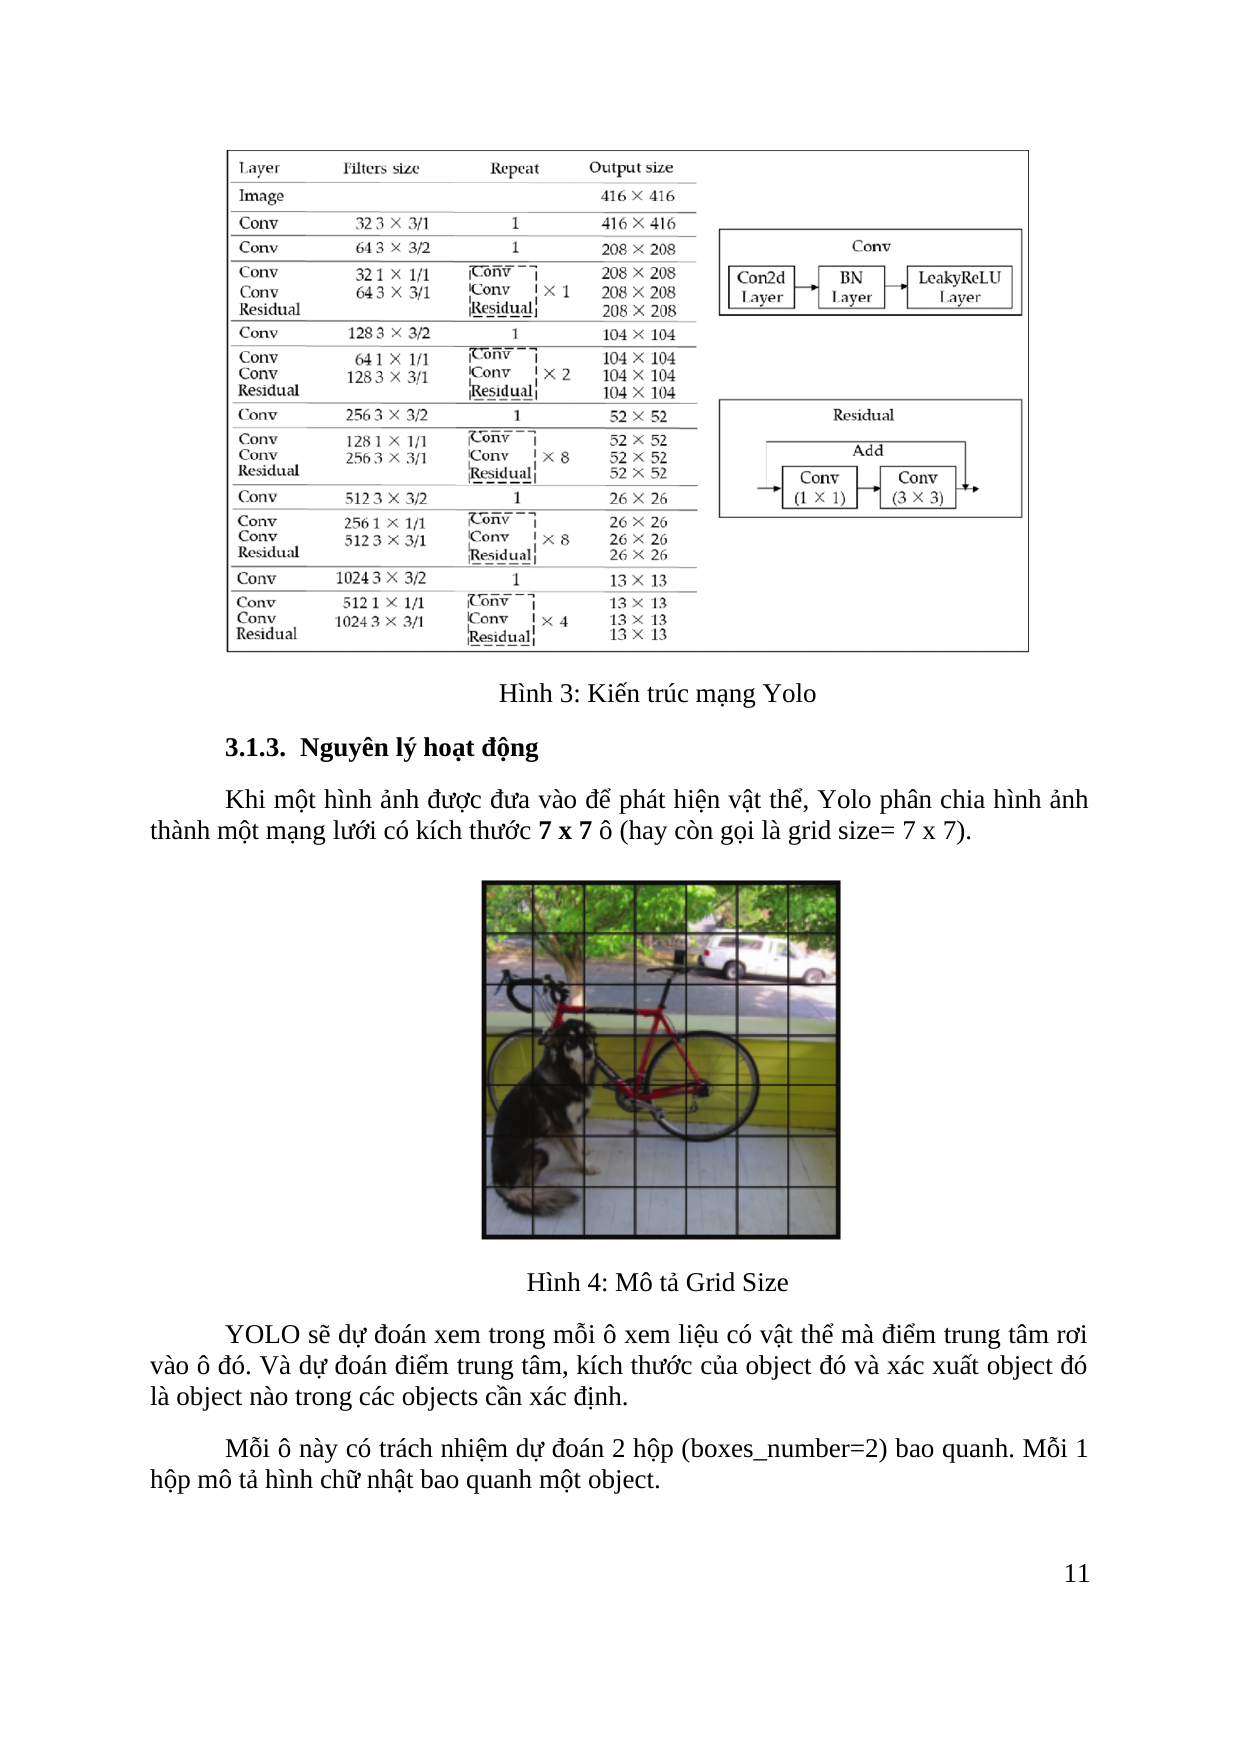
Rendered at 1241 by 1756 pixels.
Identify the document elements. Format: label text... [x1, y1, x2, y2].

text Hình 4: Mô tả Grid Size [150, 1266, 1090, 1297]
text YOLO sẽ dự đoán xem trong mỗi ô xem liệu có vật thể mà điểm trung tâm rơi vào ô đó. Và dự đoán điểm trung tâm, kích thước của object đó và xác xuất object đó là object nào trong các objects cần xác định. [150, 1318, 1090, 1412]
picture [225, 150, 1029, 656]
text Mỗi ô này có trách nhiệm dự đoán 2 hộp (boxes_number=2) bao quanh. Mỗi 1 hộp mô tả hình chữ nhật bao quanh một object. [150, 1432, 1090, 1495]
text Hình 3: Kiến trúc mạng Yolo [150, 677, 1090, 708]
subtitle Nguyên lý hoạt động [225, 731, 1090, 762]
picture [471, 865, 844, 1246]
text Khi một hình ảnh được đưa vào để phát hiện vật thể, Yolo phân chia hình ảnh thành một mạng lưới có kích thước 7 x 7 ô (hay còn gọi là grid size= 7 x 7). [150, 783, 1090, 845]
